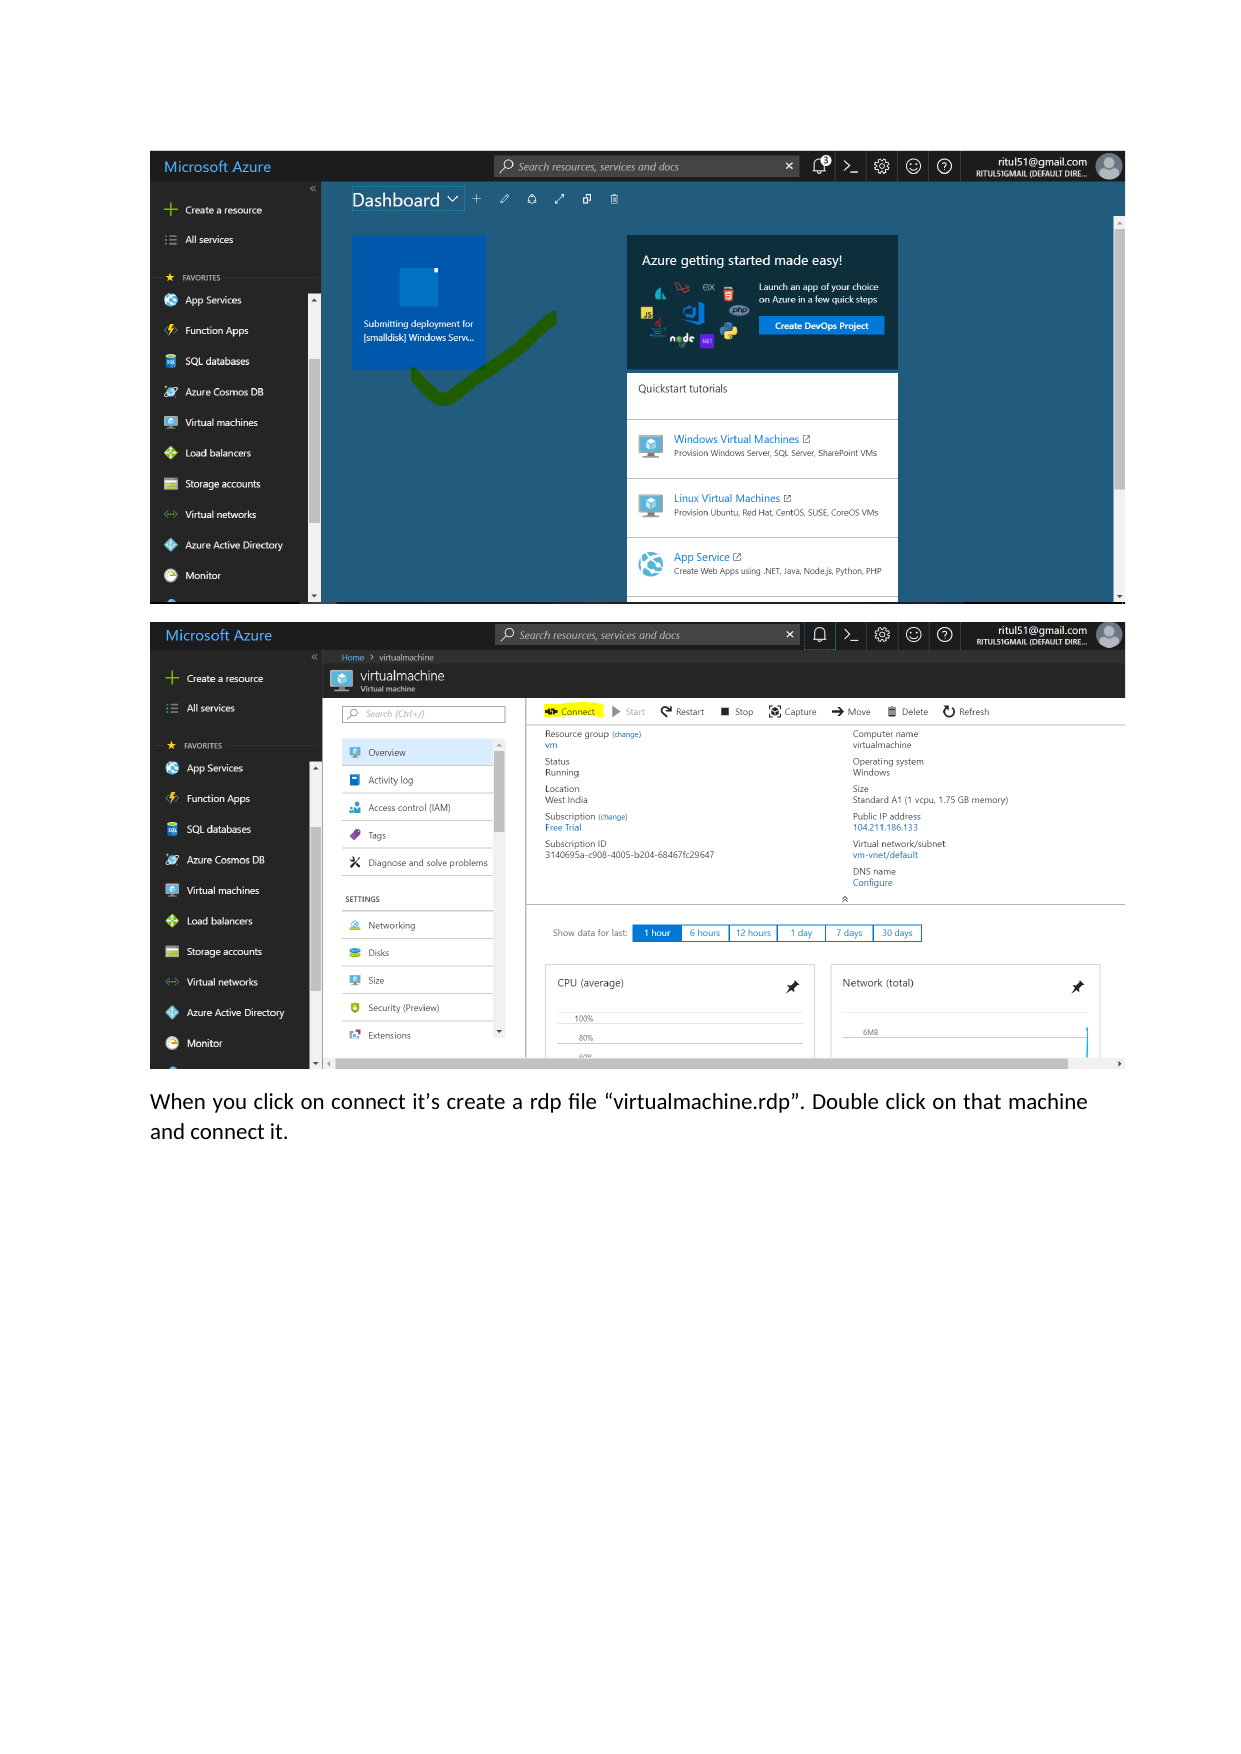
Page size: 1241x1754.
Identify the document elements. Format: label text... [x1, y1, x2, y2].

picture [150, 622, 1125, 1069]
text When you click on connect it’s create a rdp file “virtualmachine.rdp”. Double click on that machine and connect it. [150, 1087, 1090, 1145]
picture [150, 150, 1125, 604]
